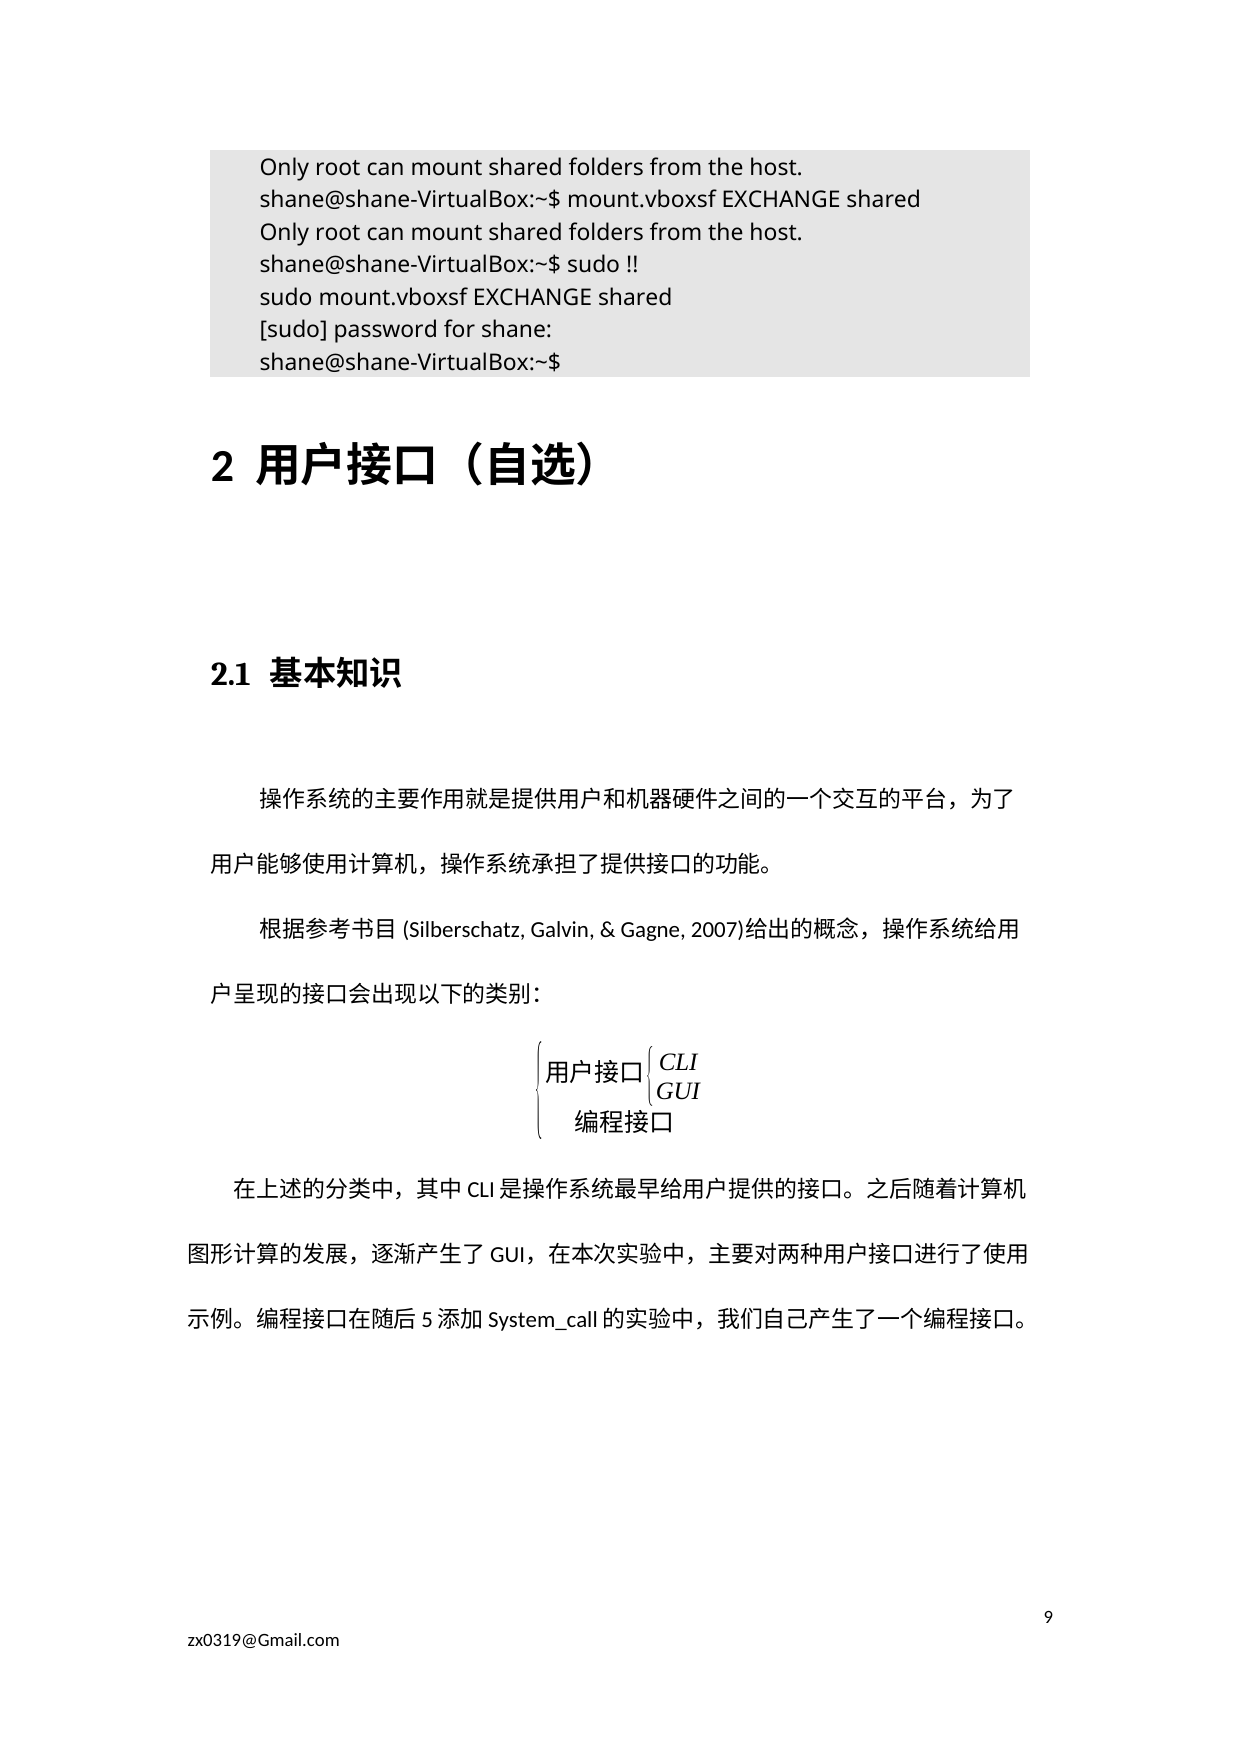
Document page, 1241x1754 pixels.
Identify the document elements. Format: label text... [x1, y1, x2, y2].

subtitle 基本知识 [211, 638, 1030, 703]
text 在上述的分类中，其中CLI是操作系统最早给用户提供的接口。之后随着计算机图形计算的发展，逐渐产生了GUI，在本次实验中，主要对两种用户接口进行了使用示例。编程接口在随后4添加System_call的实验中，我们自己产生了一个编程接口。 [187, 1156, 1030, 1351]
text Only root can mount shared folders from the host. [210, 150, 1030, 182]
text sudo mount.vboxsf EXCHANGE shared [210, 280, 1030, 312]
text 根据参考书目给出的概念，操作系统给用户呈现的接口会出现以下的类别： [211, 896, 1030, 1026]
text shane@shane-VirtualBox:~$ mount.vboxsf EXCHANGE shared [210, 182, 1030, 215]
text shane@shane-VirtualBox:~$ [210, 345, 1030, 377]
text 操作系统的主要作用就是提供用户和机器硬件之间的一个交互的平台，为了用户能够使用计算机，操作系统承担了提供接口的功能。 [211, 766, 1030, 896]
text [sudo] password for shane: [210, 312, 1030, 345]
text shane@shane-VirtualBox:~$ sudo !! [210, 247, 1030, 280]
text Only root can mount shared folders from the host. [210, 215, 1030, 247]
subtitle 用户接口（自选） [211, 413, 1030, 510]
